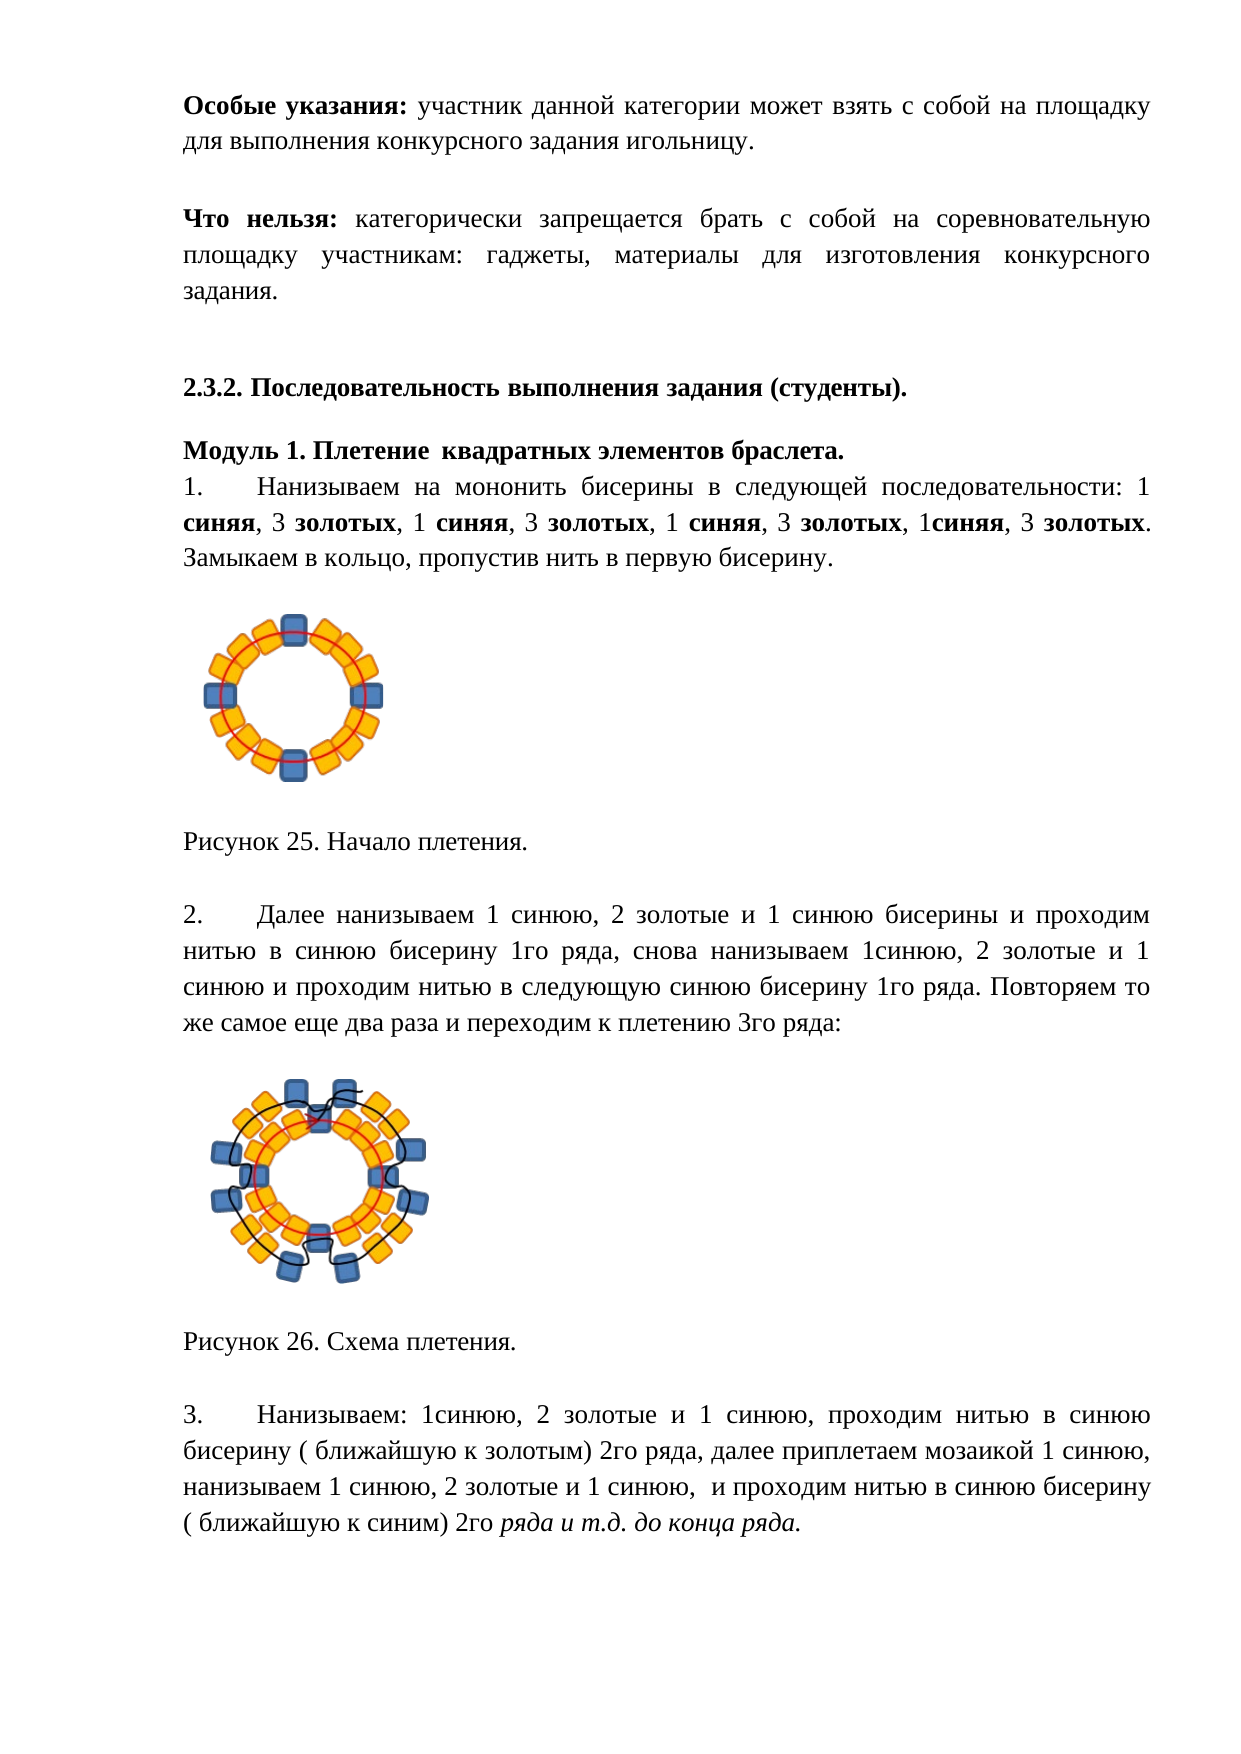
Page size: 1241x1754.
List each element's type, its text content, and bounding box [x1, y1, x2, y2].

list Далее нанизываем 1 синюю, 2 золотые и 1 синюю бисерины и проходим нитью в синюю бисерину 1го ряда, снова нанизываем 1синюю, 2 золотые и 1 синюю и проходим нитью в следующую синюю бисерину 1го ряда. Повторяем то же самое еще два раза и переходим к плетению 3го ряда: [183, 898, 1152, 1037]
picture [203, 614, 384, 782]
text Рисунок 25. Начало плетения. [183, 825, 1226, 856]
list Последовательность выполнения задания (студенты). [183, 371, 1226, 402]
text Особые указания: участник данной категории может взять с собой на площадку для выполнения конкурсного задания игольницу. [183, 89, 1151, 156]
picture [210, 1079, 430, 1284]
text Что нельзя: категорически запрещается брать с собой на соревновательную площадку участникам: гаджеты, материалы для изготовления конкурсного задания. [183, 203, 1151, 305]
list Нанизываем: 1синюю, 2 золотые и 1 синюю, проходим нитью в синюю бисерину ( ближайшую к золотым) 2го ряда, далее приплетаем мозаикой 1 синюю, нанизываем 1 синюю, 2 золотые и 1 синюю, и проходим нитью в синюю бисерину ( ближайшую к синим) 2го ряда и т.д. до конца ряда. [183, 1399, 1152, 1537]
text Модуль 1. Плетение квадратных элементов браслета. [183, 434, 1226, 465]
list Нанизываем на мононить бисерины в следующей последовательности: 1 синяя, 3 золотых, 1 синяя, 3 золотых, 1 синяя, 3 золотых, 1синяя, 3 золотых. Замыкаем в кольцо, пропустив нить в первую бисерину. [183, 470, 1152, 572]
text Рисунок 26. Схема плетения. [183, 1325, 1226, 1356]
